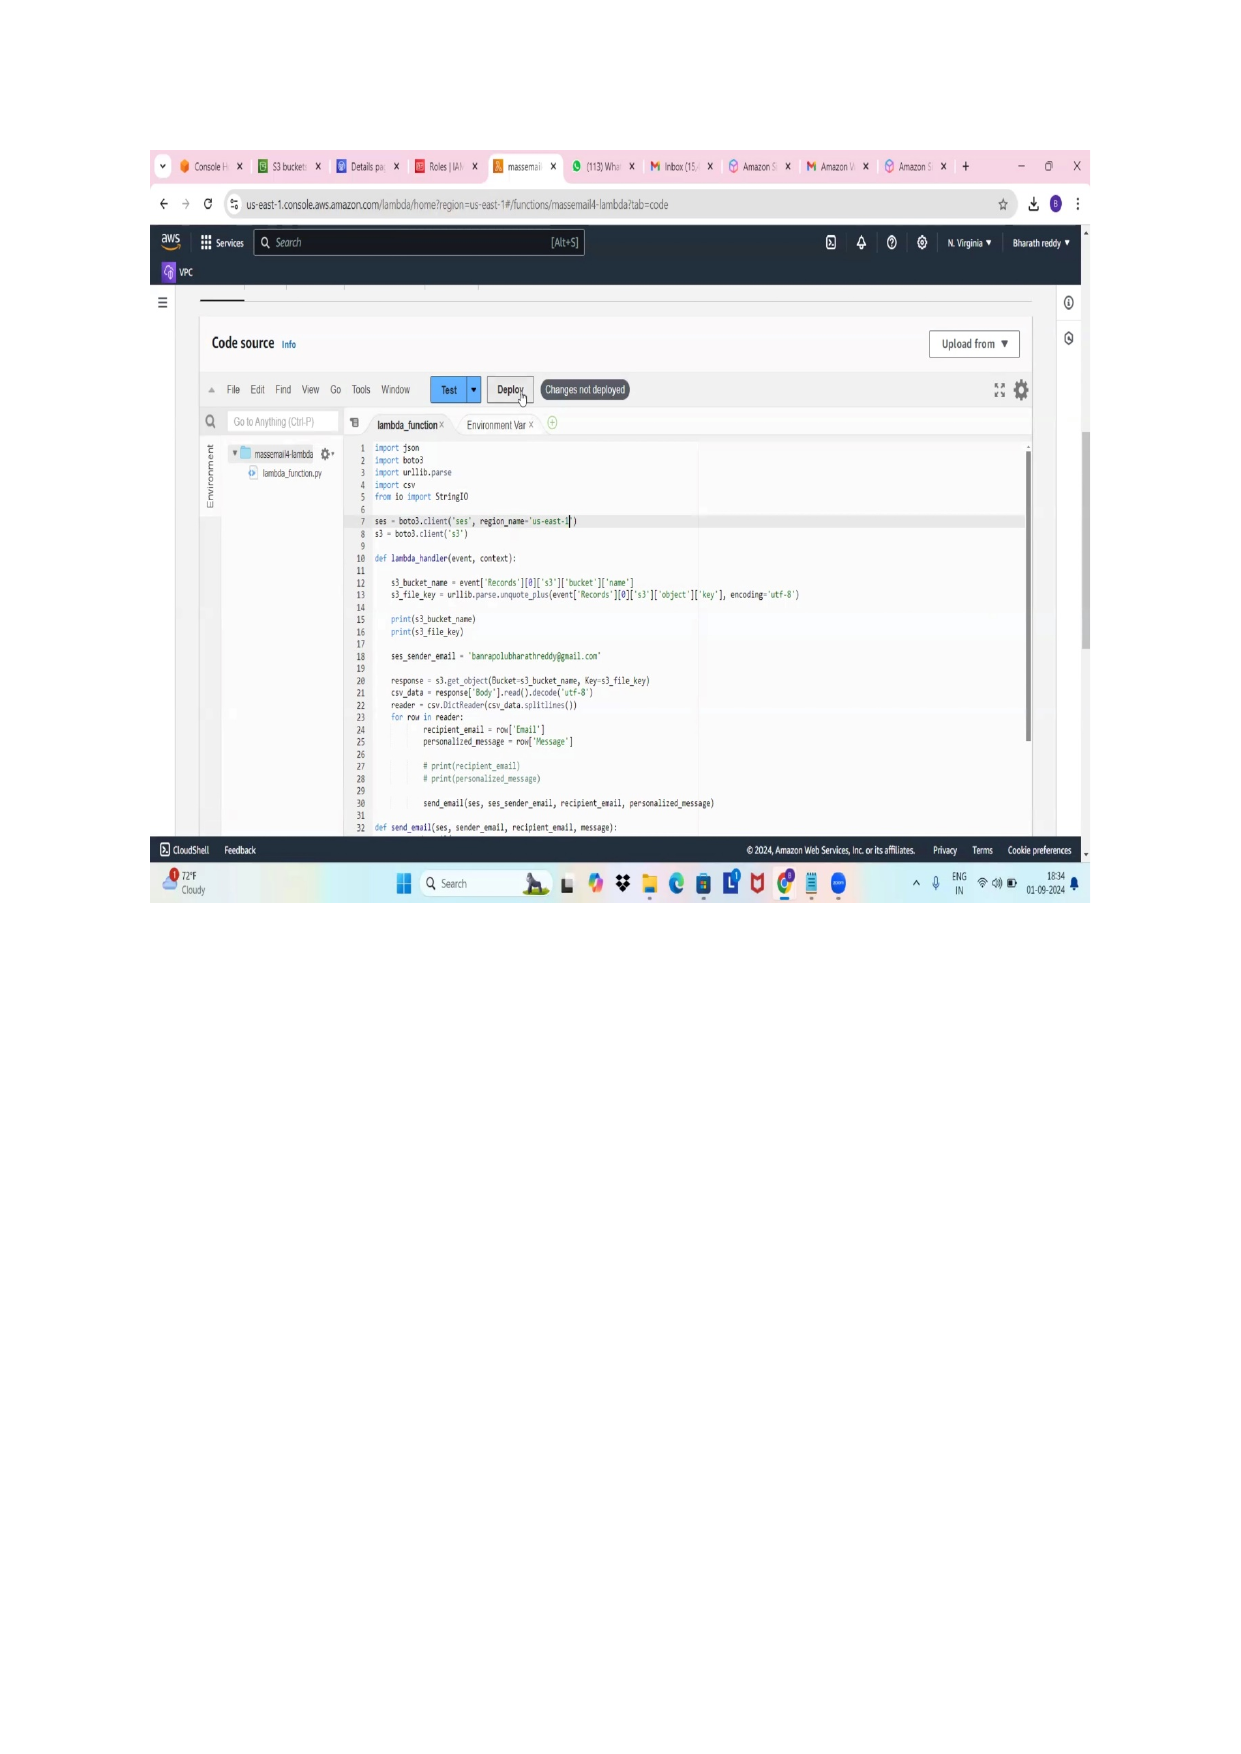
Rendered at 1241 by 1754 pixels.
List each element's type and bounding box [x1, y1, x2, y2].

picture [150, 150, 1091, 903]
